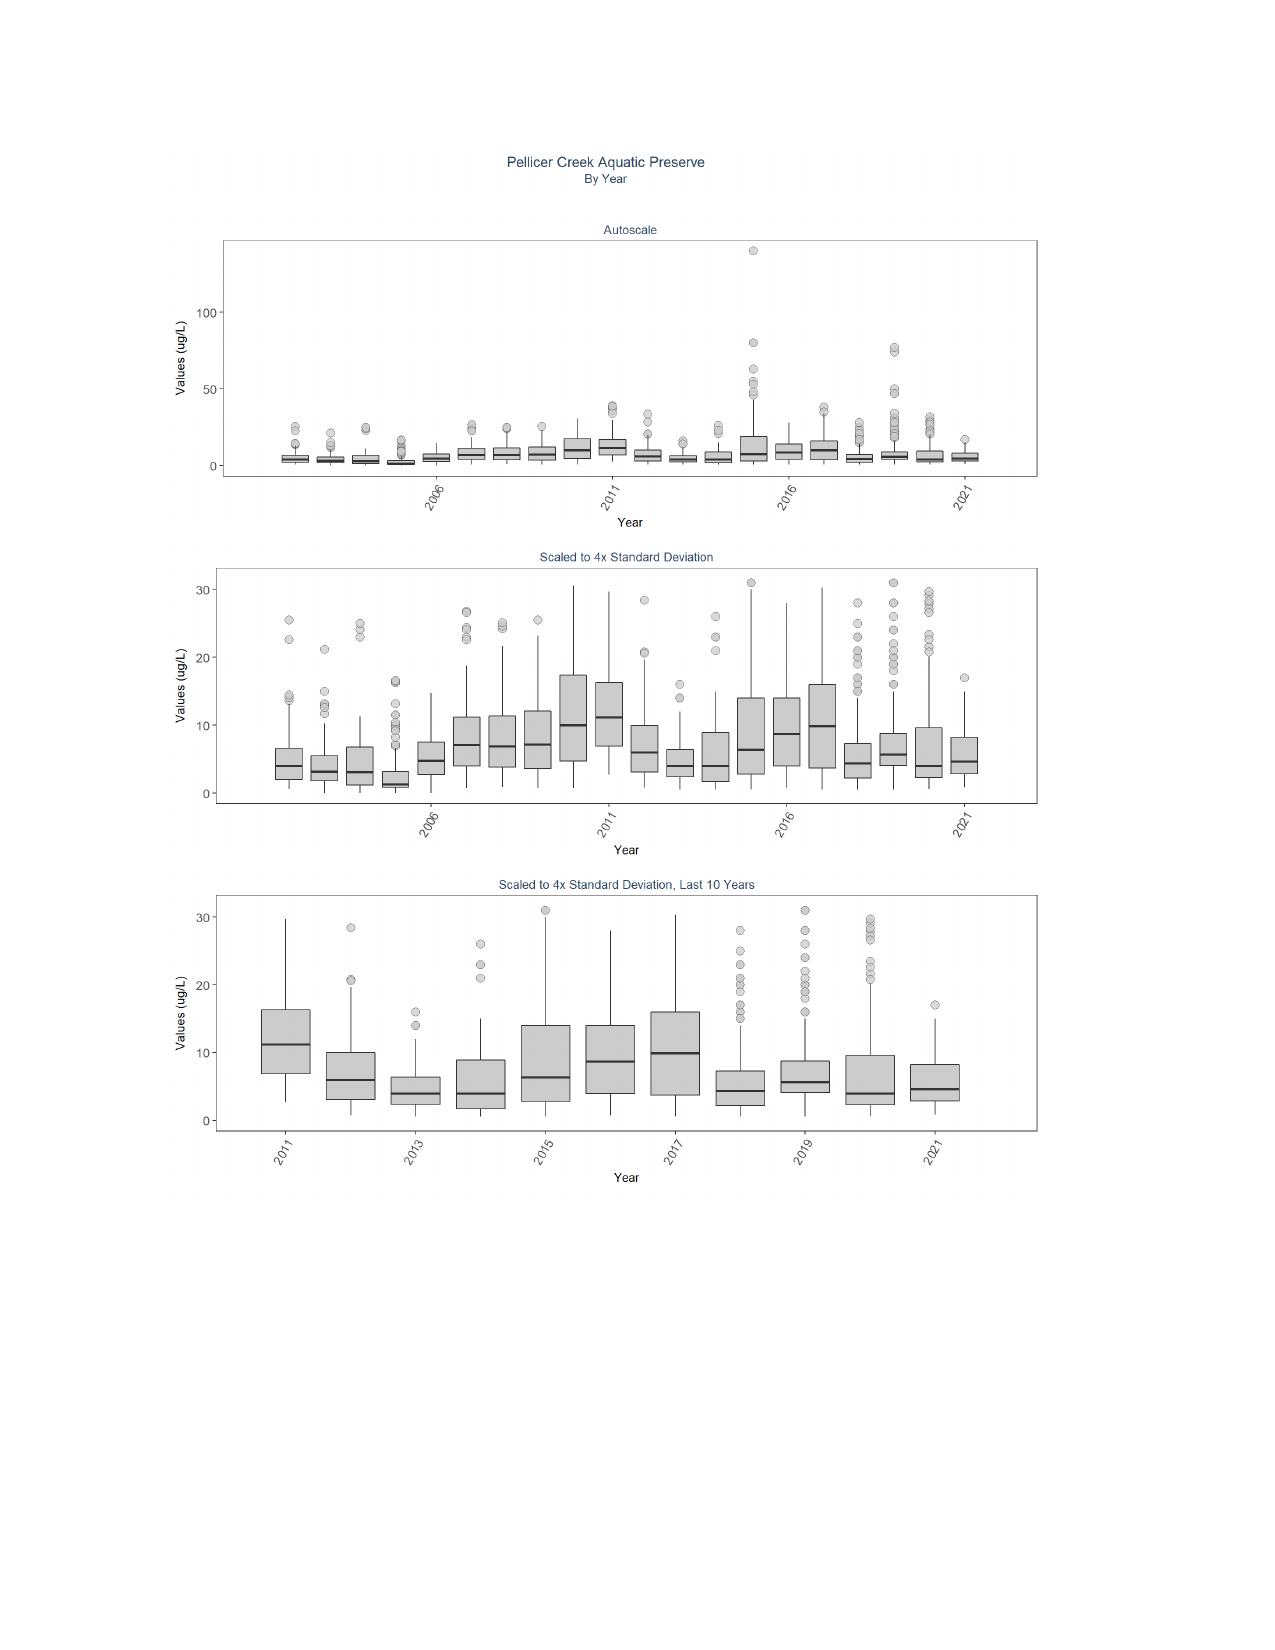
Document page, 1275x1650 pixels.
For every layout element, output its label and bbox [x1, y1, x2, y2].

picture [168, 150, 1044, 1200]
